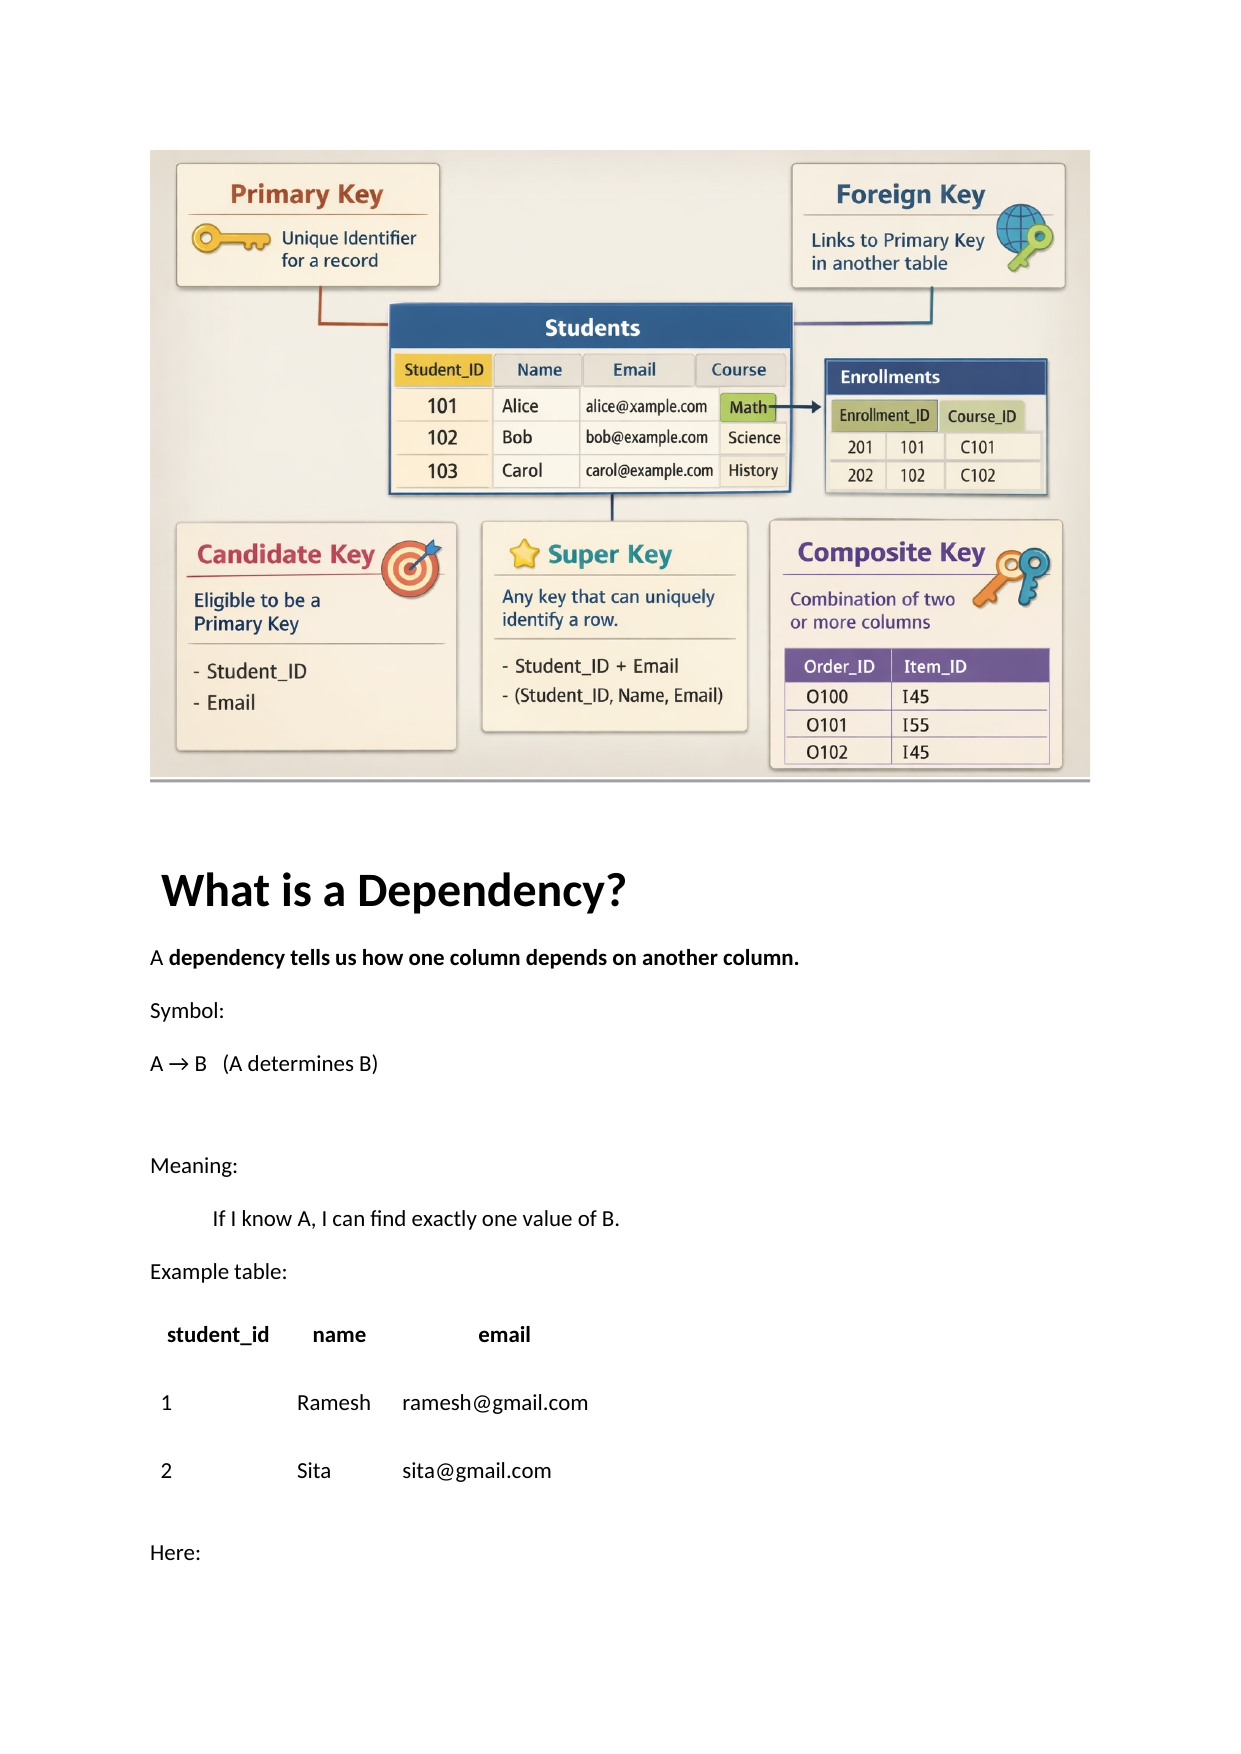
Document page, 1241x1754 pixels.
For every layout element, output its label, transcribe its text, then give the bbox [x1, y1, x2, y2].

picture [150, 150, 1091, 777]
table_cell Sita [286, 1445, 392, 1513]
subtitle What is a Dependency? [150, 859, 1090, 918]
table_cell ramesh@gmail.com [392, 1378, 617, 1445]
text Symbol: [150, 996, 1090, 1024]
table_header student_id [150, 1310, 286, 1378]
text Meaning: [150, 1151, 1090, 1179]
text A dependency tells us how one column depends on another column. [150, 943, 1090, 971]
text A → B (A determines B) [150, 1049, 1090, 1077]
table_header name [286, 1310, 392, 1378]
table_header email [392, 1310, 617, 1378]
table_cell Ramesh [286, 1378, 392, 1445]
table_cell 1 [150, 1378, 286, 1445]
table_cell 2 [150, 1445, 286, 1513]
text Example table: [150, 1257, 1090, 1285]
table_cell sita@gmail.com [392, 1445, 617, 1513]
text Here: [150, 1538, 1090, 1566]
text If I know A, I can find exactly one value of B. [212, 1204, 1028, 1232]
